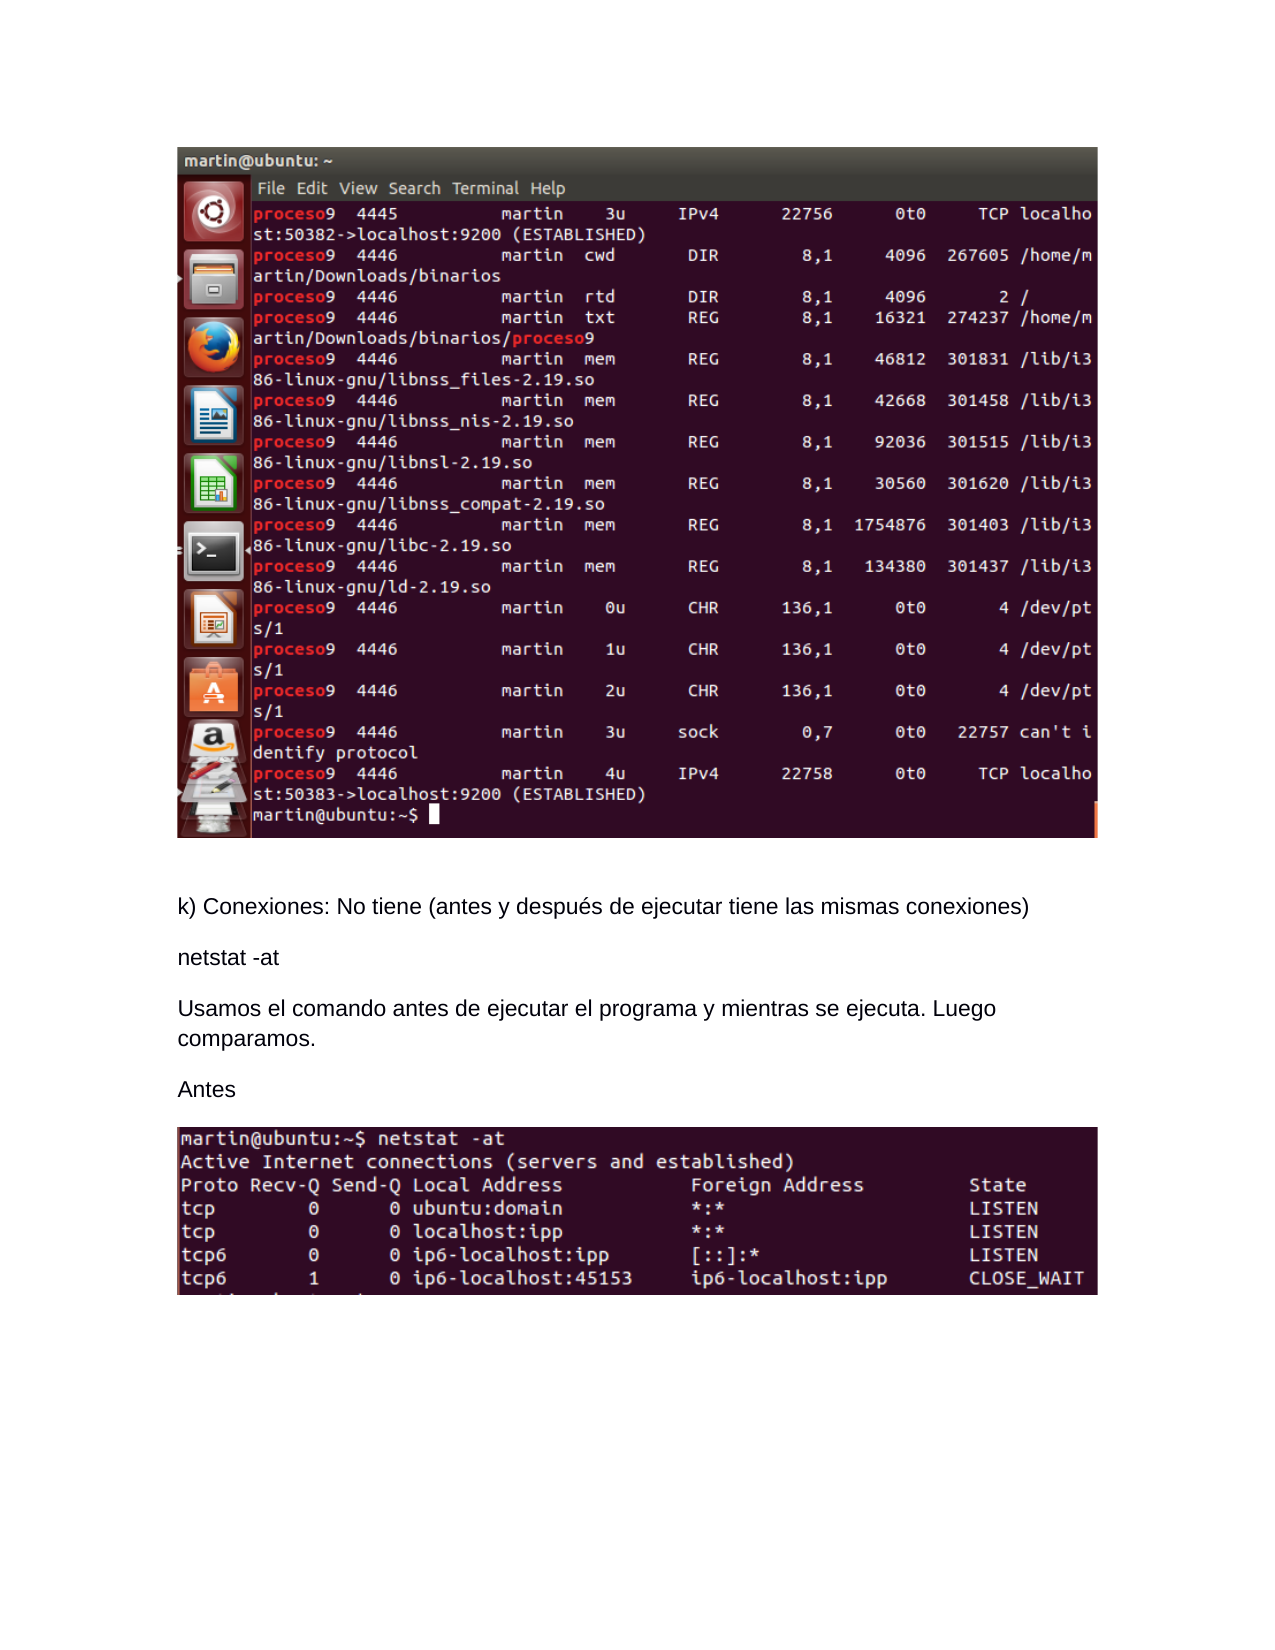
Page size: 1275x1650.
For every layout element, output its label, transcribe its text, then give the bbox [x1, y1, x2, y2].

picture [177, 147, 1098, 838]
text Antes [177, 1076, 1098, 1103]
text k) Conexiones: No tiene (antes y después de ejecutar tiene las mismas conexiones) [177, 893, 1098, 919]
text netstat -at [177, 944, 1098, 970]
picture [177, 1127, 1098, 1295]
text Usamos el comando antes de ejecutar el programa y mientras se ejecuta. Luego comparamos. [177, 995, 1098, 1052]
